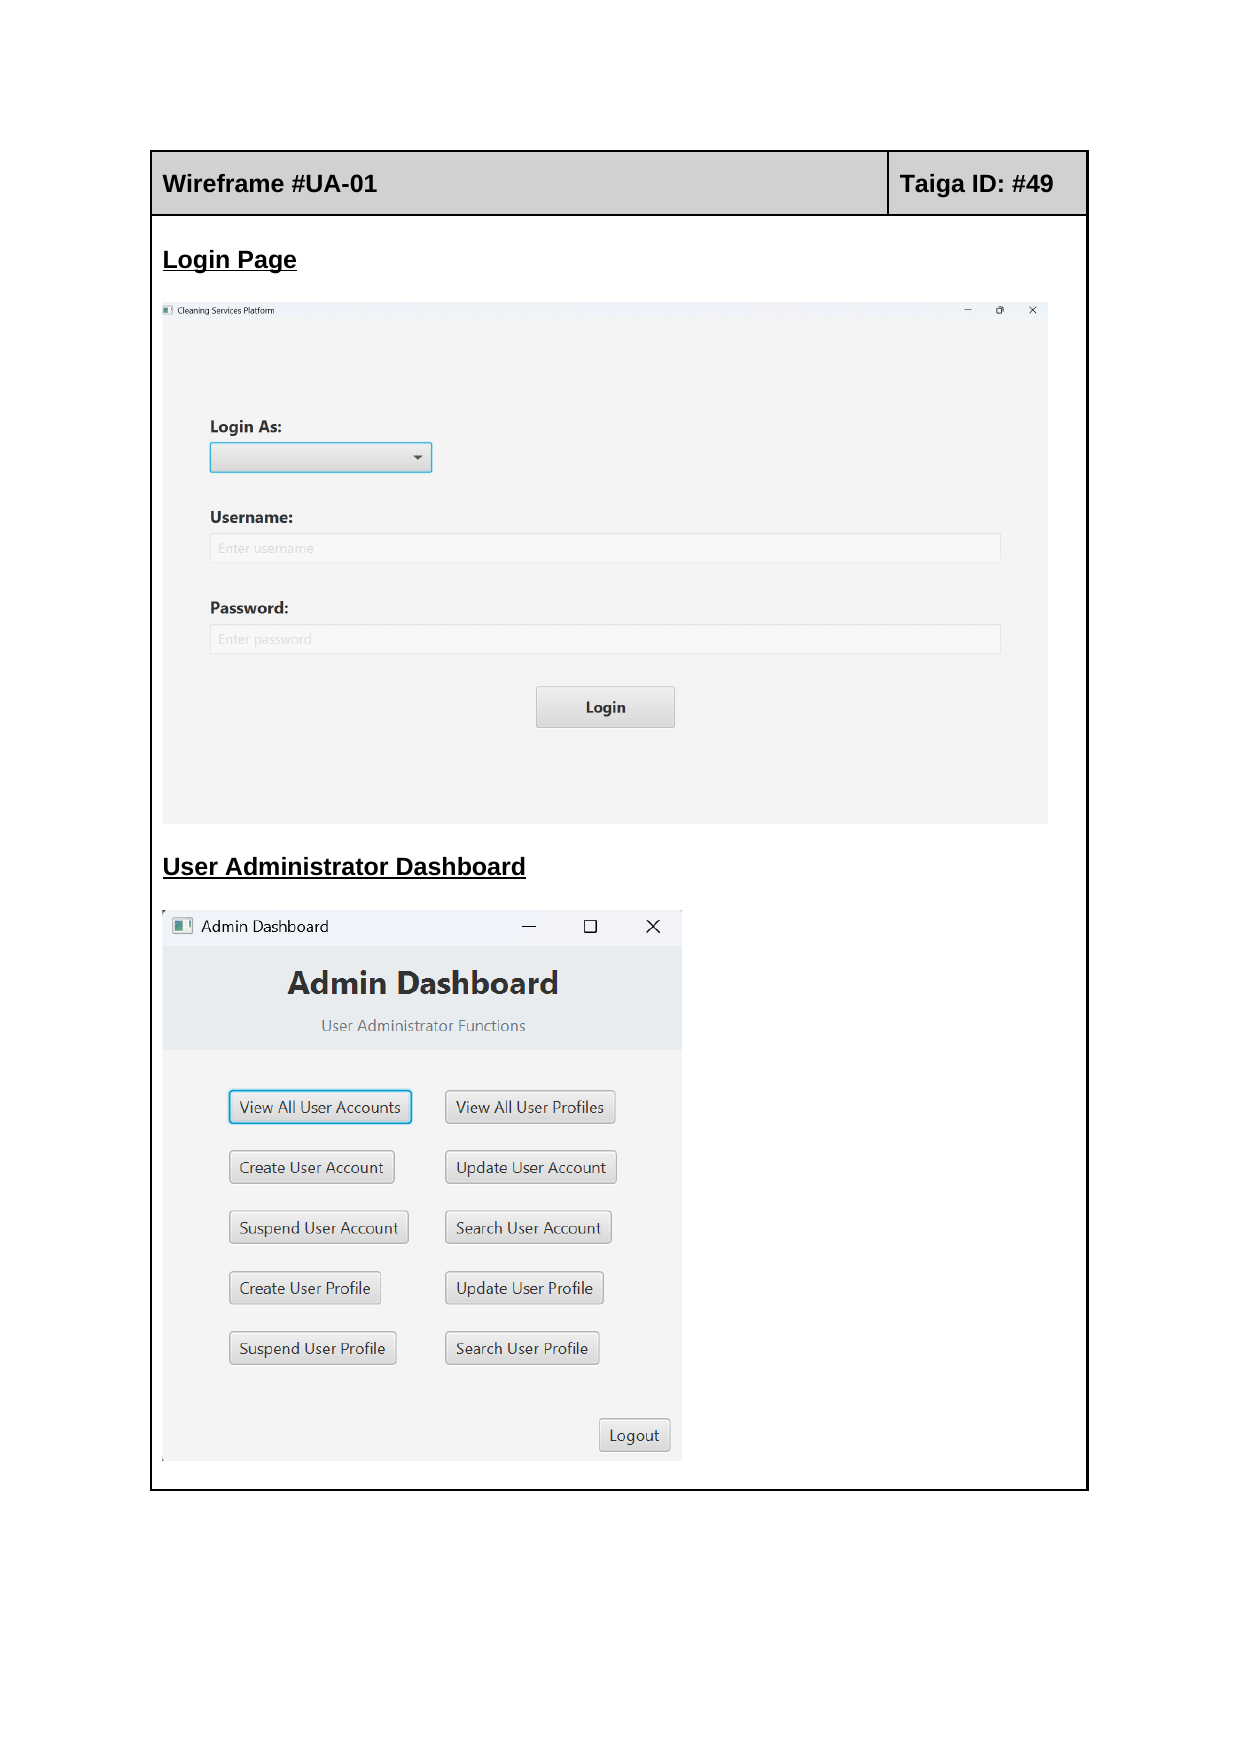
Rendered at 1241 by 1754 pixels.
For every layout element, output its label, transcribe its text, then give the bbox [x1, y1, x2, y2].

picture [162, 302, 1048, 824]
picture [162, 910, 682, 1461]
table_header Taiga ID: #49 [889, 152, 1086, 214]
table_cell Login Page User Administrator Dashboard [152, 216, 1086, 1489]
table_header Wireframe #UA-01 [152, 152, 887, 214]
